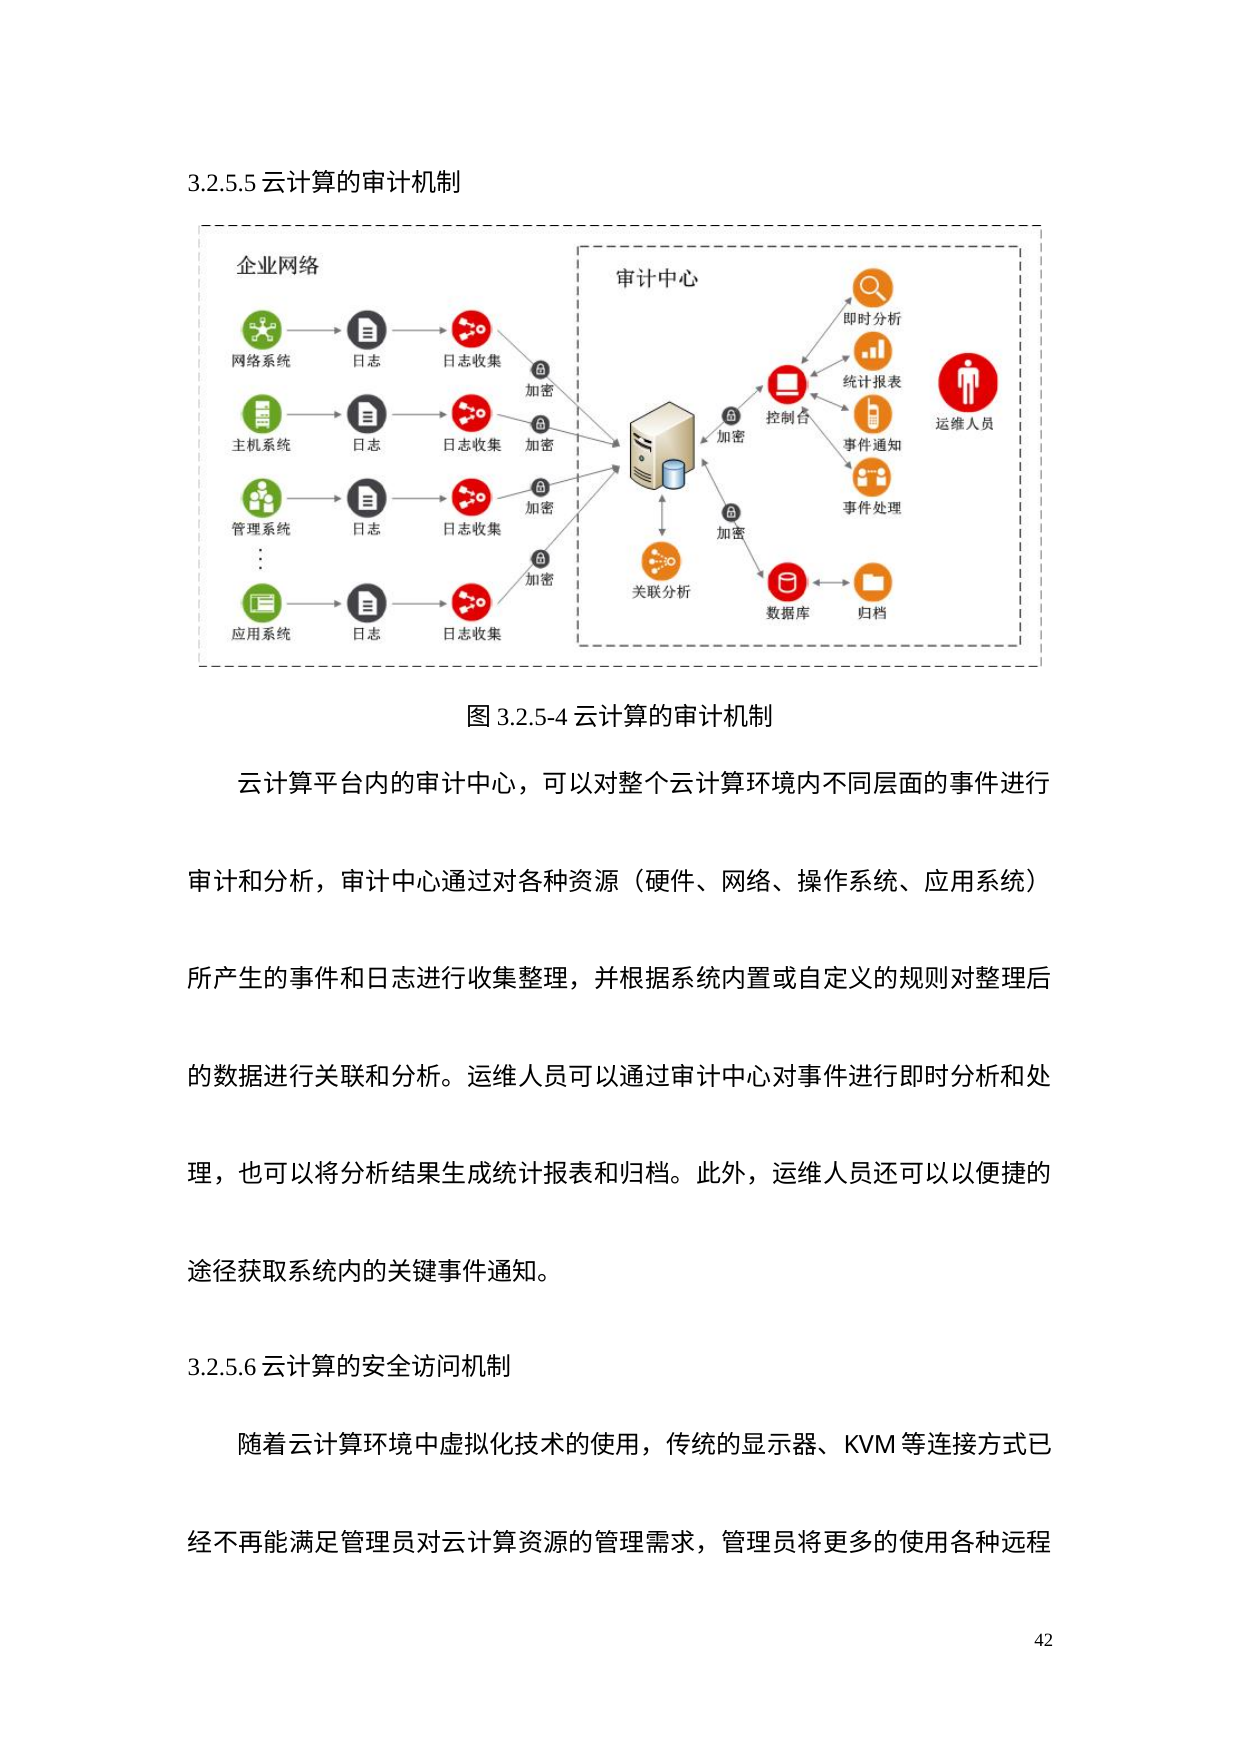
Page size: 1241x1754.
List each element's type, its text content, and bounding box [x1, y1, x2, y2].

text 图3.2.5-4 云计算的审计机制 [187, 697, 1053, 733]
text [187, 1410, 1053, 1573]
subtitle 3.2.5.6云计算的安全访问机制 [187, 1347, 1053, 1383]
subtitle 3.2.5.5云计算的审计机制 [187, 162, 1053, 198]
text 云计算平台内的审计中心，可以对整个云计算环境内不同层面的事件进行审计和分析，审计中心通过对各种资源（硬件、网络、操作系统、应用系统）所产生的事件和日志进行收集整理，并根据系统内置或自定义的规则对整理后的数据进行关联和分析。运维人员可以通过审计中心对事件进行即时分析和处理，也可以将分析结果生成统计报表和归档。此外，运维人员还可以以便捷的途径获取系统内的关键事件通知。 [187, 749, 1053, 1302]
picture [198, 225, 1042, 667]
